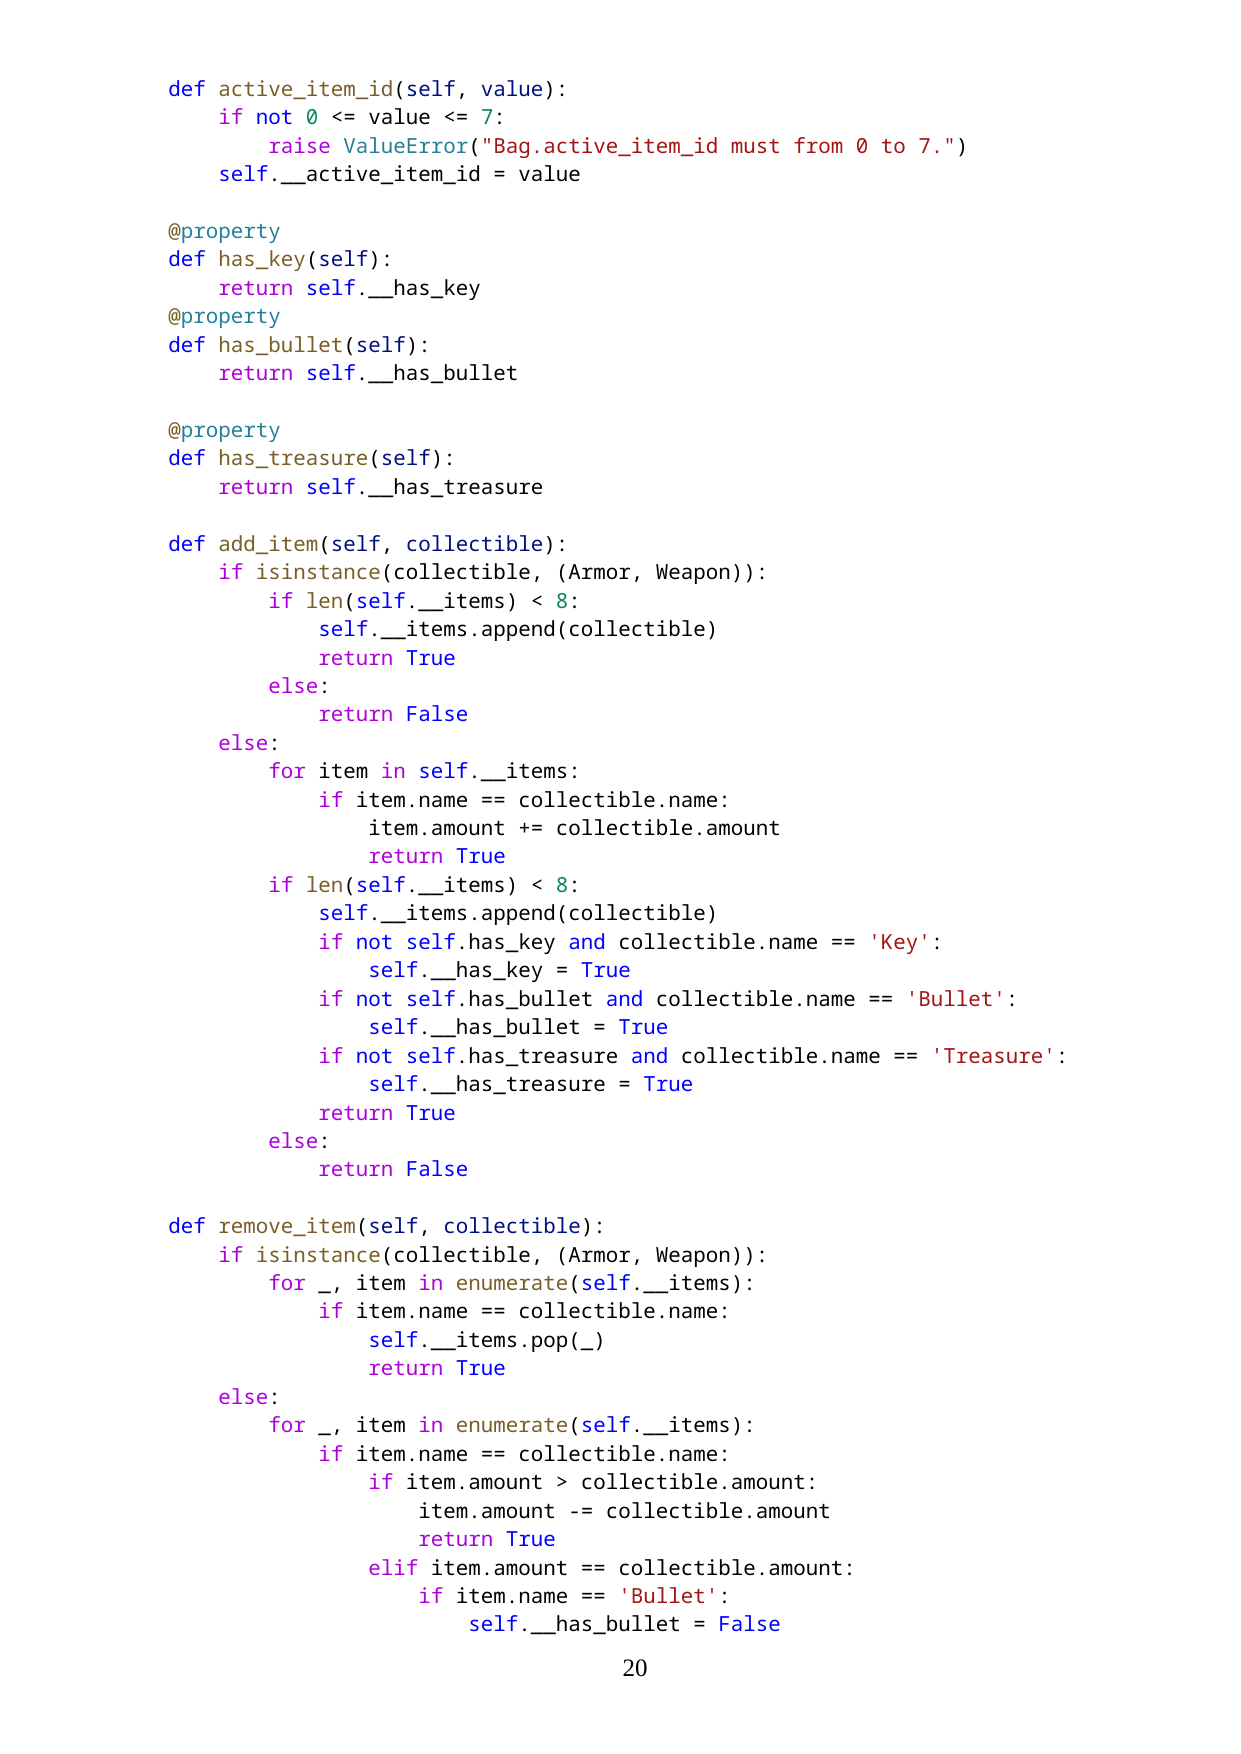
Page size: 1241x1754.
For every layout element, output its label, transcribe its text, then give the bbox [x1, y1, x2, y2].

text if not 0 <= value <= 7: [118, 102, 1152, 131]
text self.__active_item_id = value [118, 159, 1152, 188]
text def has_bullet(self): [118, 330, 1152, 358]
text def has_treasure(self): [118, 443, 1152, 472]
text return True [118, 643, 1152, 671]
text if item.name == collectible.name: [118, 785, 1152, 813]
text def has_key(self): [118, 244, 1152, 273]
text self.__items.append(collectible) [118, 898, 1152, 927]
text return self.__has_treasure [118, 472, 1152, 500]
text return self.__has_key [118, 273, 1152, 301]
text def add_item(self, collectible): [118, 529, 1152, 557]
text elif item.amount == collectible.amount: [118, 1553, 1152, 1581]
text return False [118, 1154, 1152, 1183]
text if not self.has_key and collectible.name == 'Key': [118, 927, 1152, 955]
text if isinstance(collectible, (Armor, Weapon)): [118, 557, 1152, 586]
text raise ValueError("Bag.active_item_id must from 0 to 7.") [118, 131, 1152, 159]
text self.__has_bullet = True [118, 1012, 1152, 1041]
text item.amount += collectible.amount [118, 813, 1152, 842]
text @property [118, 415, 1152, 443]
text def remove_item(self, collectible): [118, 1211, 1152, 1240]
text return False [118, 699, 1152, 728]
text return True [118, 1524, 1152, 1553]
text if item.name == collectible.name: [118, 1439, 1152, 1467]
text for _, item in enumerate(self.__items): [118, 1268, 1152, 1297]
text else: [118, 671, 1152, 699]
text return True [118, 842, 1152, 870]
text self.__has_bullet = False [118, 1609, 1152, 1638]
text if isinstance(collectible, (Armor, Weapon)): [118, 1240, 1152, 1268]
text return True [118, 1098, 1152, 1126]
text def active_item_id(self, value): [118, 74, 1152, 102]
text else: [118, 728, 1152, 756]
text return self.__has_bullet [118, 358, 1152, 387]
text if len(self.__items) < 8: [118, 870, 1152, 898]
text else: [118, 1382, 1152, 1410]
text for item in self.__items: [118, 756, 1152, 785]
text if len(self.__items) < 8: [118, 586, 1152, 614]
text if item.amount > collectible.amount: [118, 1467, 1152, 1496]
text @property [118, 216, 1152, 244]
text else: [118, 1126, 1152, 1154]
text if item.name == collectible.name: [118, 1297, 1152, 1325]
text self.__items.append(collectible) [118, 614, 1152, 643]
text self.__has_key = True [118, 955, 1152, 984]
text self.__has_treasure = True [118, 1069, 1152, 1098]
text if not self.has_treasure and collectible.name == 'Treasure': [118, 1041, 1152, 1069]
text if not self.has_bullet and collectible.name == 'Bullet': [118, 984, 1152, 1012]
text self.__items.pop(_) [118, 1325, 1152, 1353]
text for _, item in enumerate(self.__items): [118, 1410, 1152, 1439]
text if item.name == 'Bullet': [118, 1581, 1152, 1609]
text item.amount -= collectible.amount [118, 1496, 1152, 1524]
text @property [118, 301, 1152, 330]
text return True [118, 1353, 1152, 1382]
